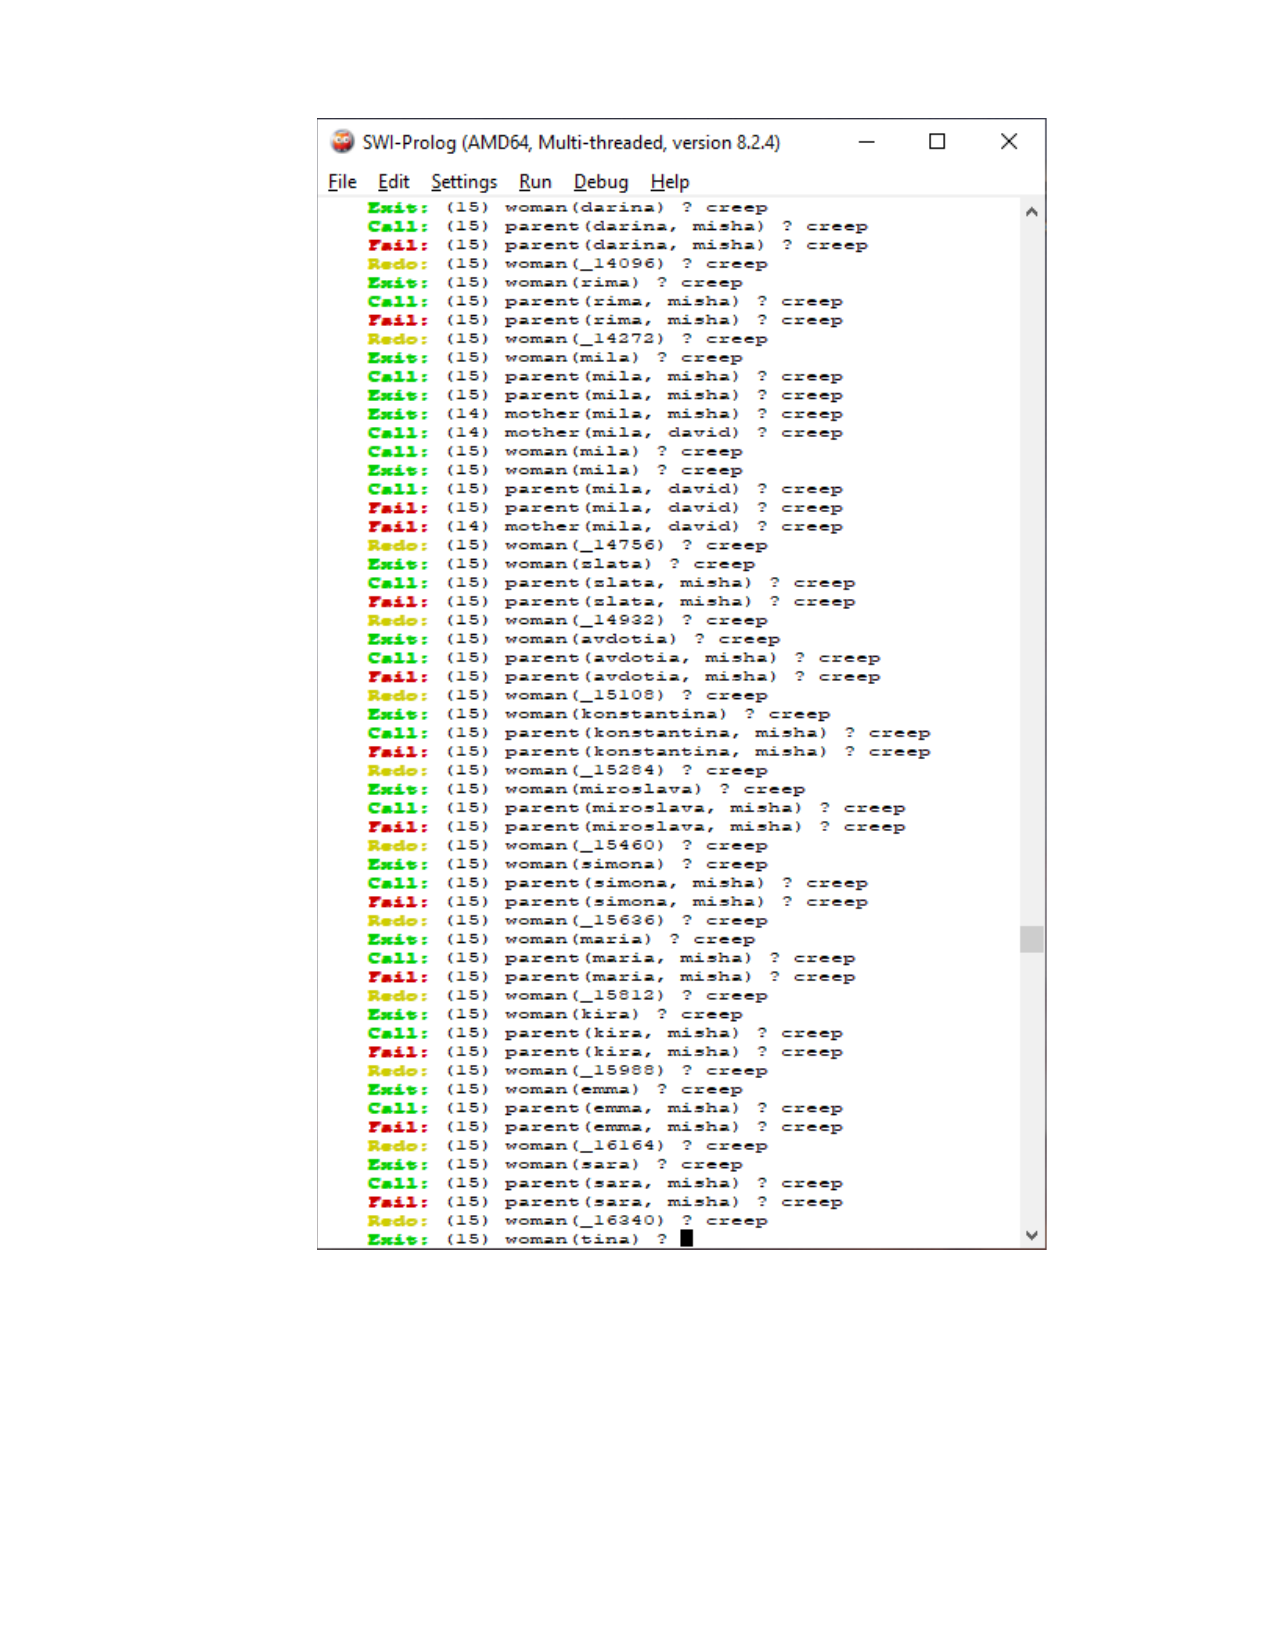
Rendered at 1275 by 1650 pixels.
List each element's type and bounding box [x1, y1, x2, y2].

picture [317, 118, 1047, 1250]
